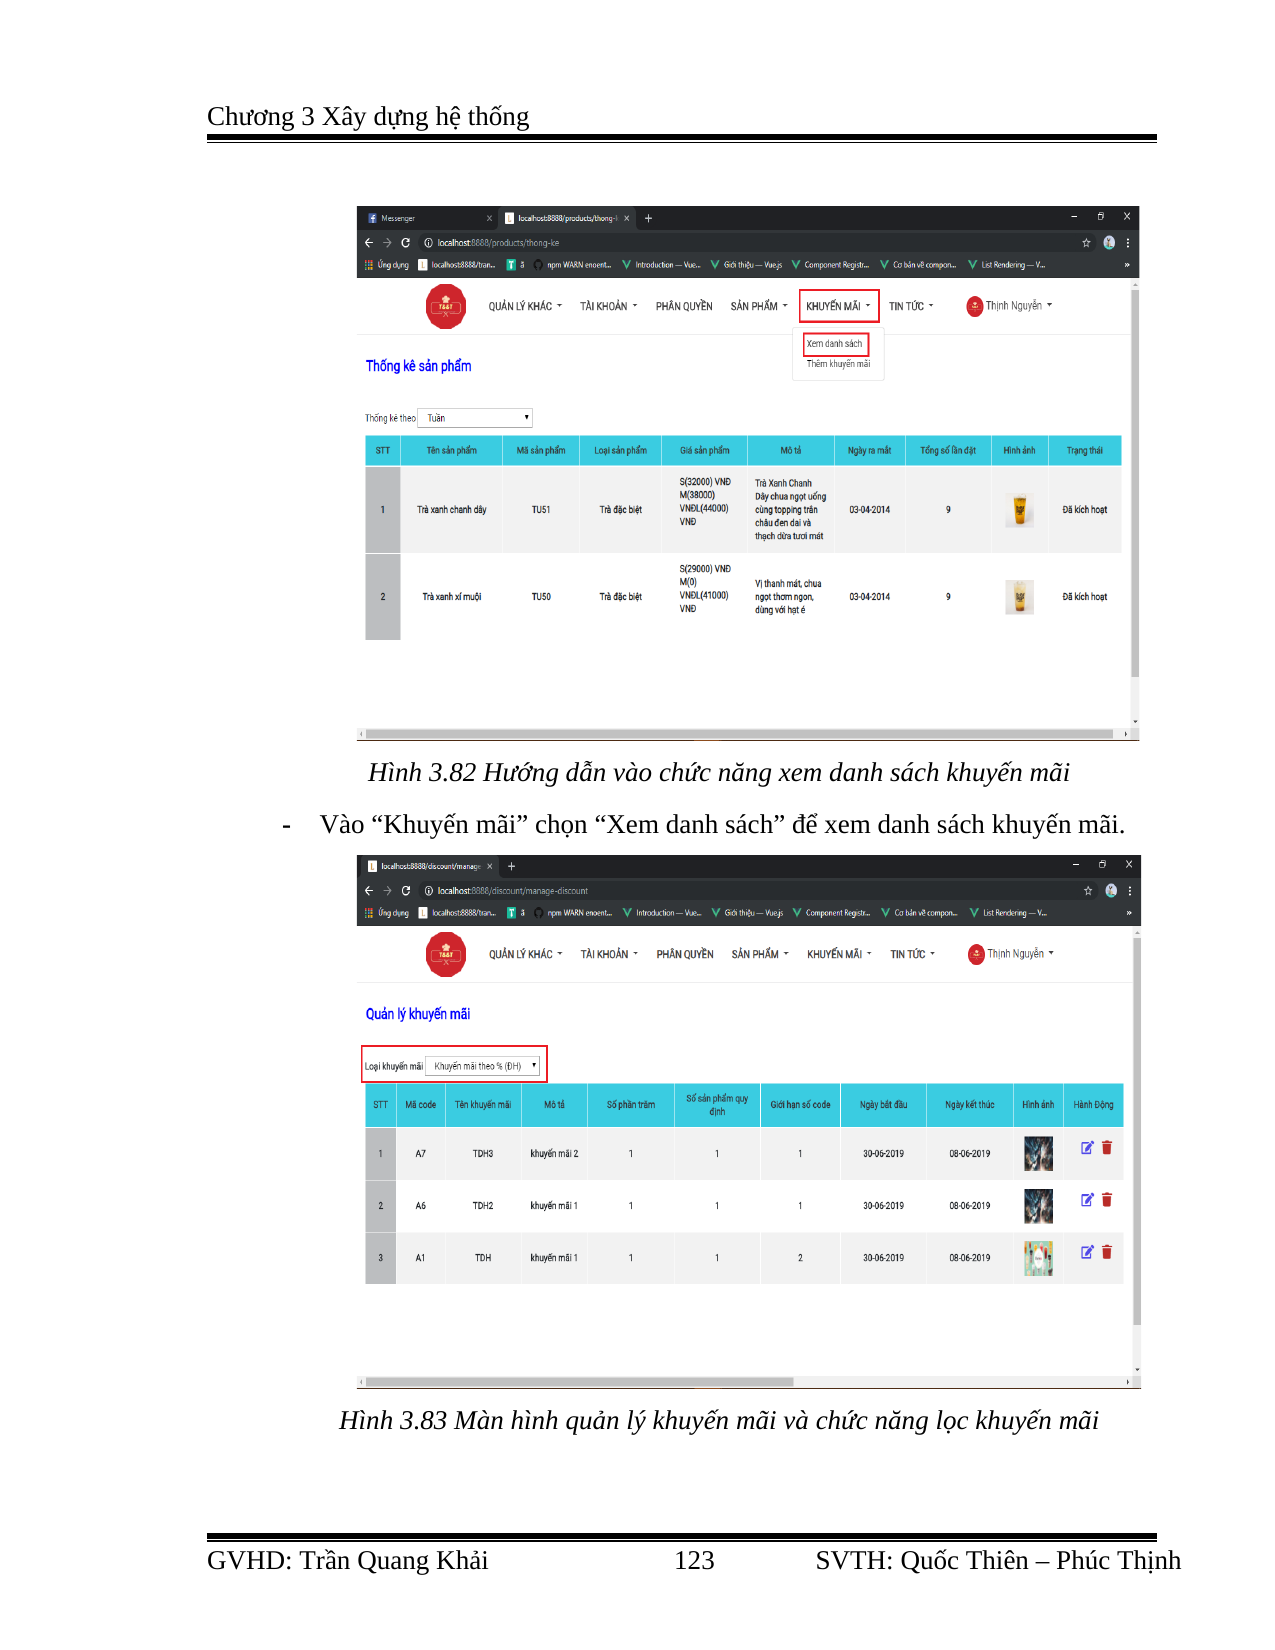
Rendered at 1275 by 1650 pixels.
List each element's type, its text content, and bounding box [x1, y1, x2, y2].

picture [356, 206, 1140, 741]
list Vào “Khuyến mãi” chọn “Xem danh sách” để xem danh sách khuyến mãi. [282, 808, 1157, 839]
picture [356, 855, 1142, 1389]
